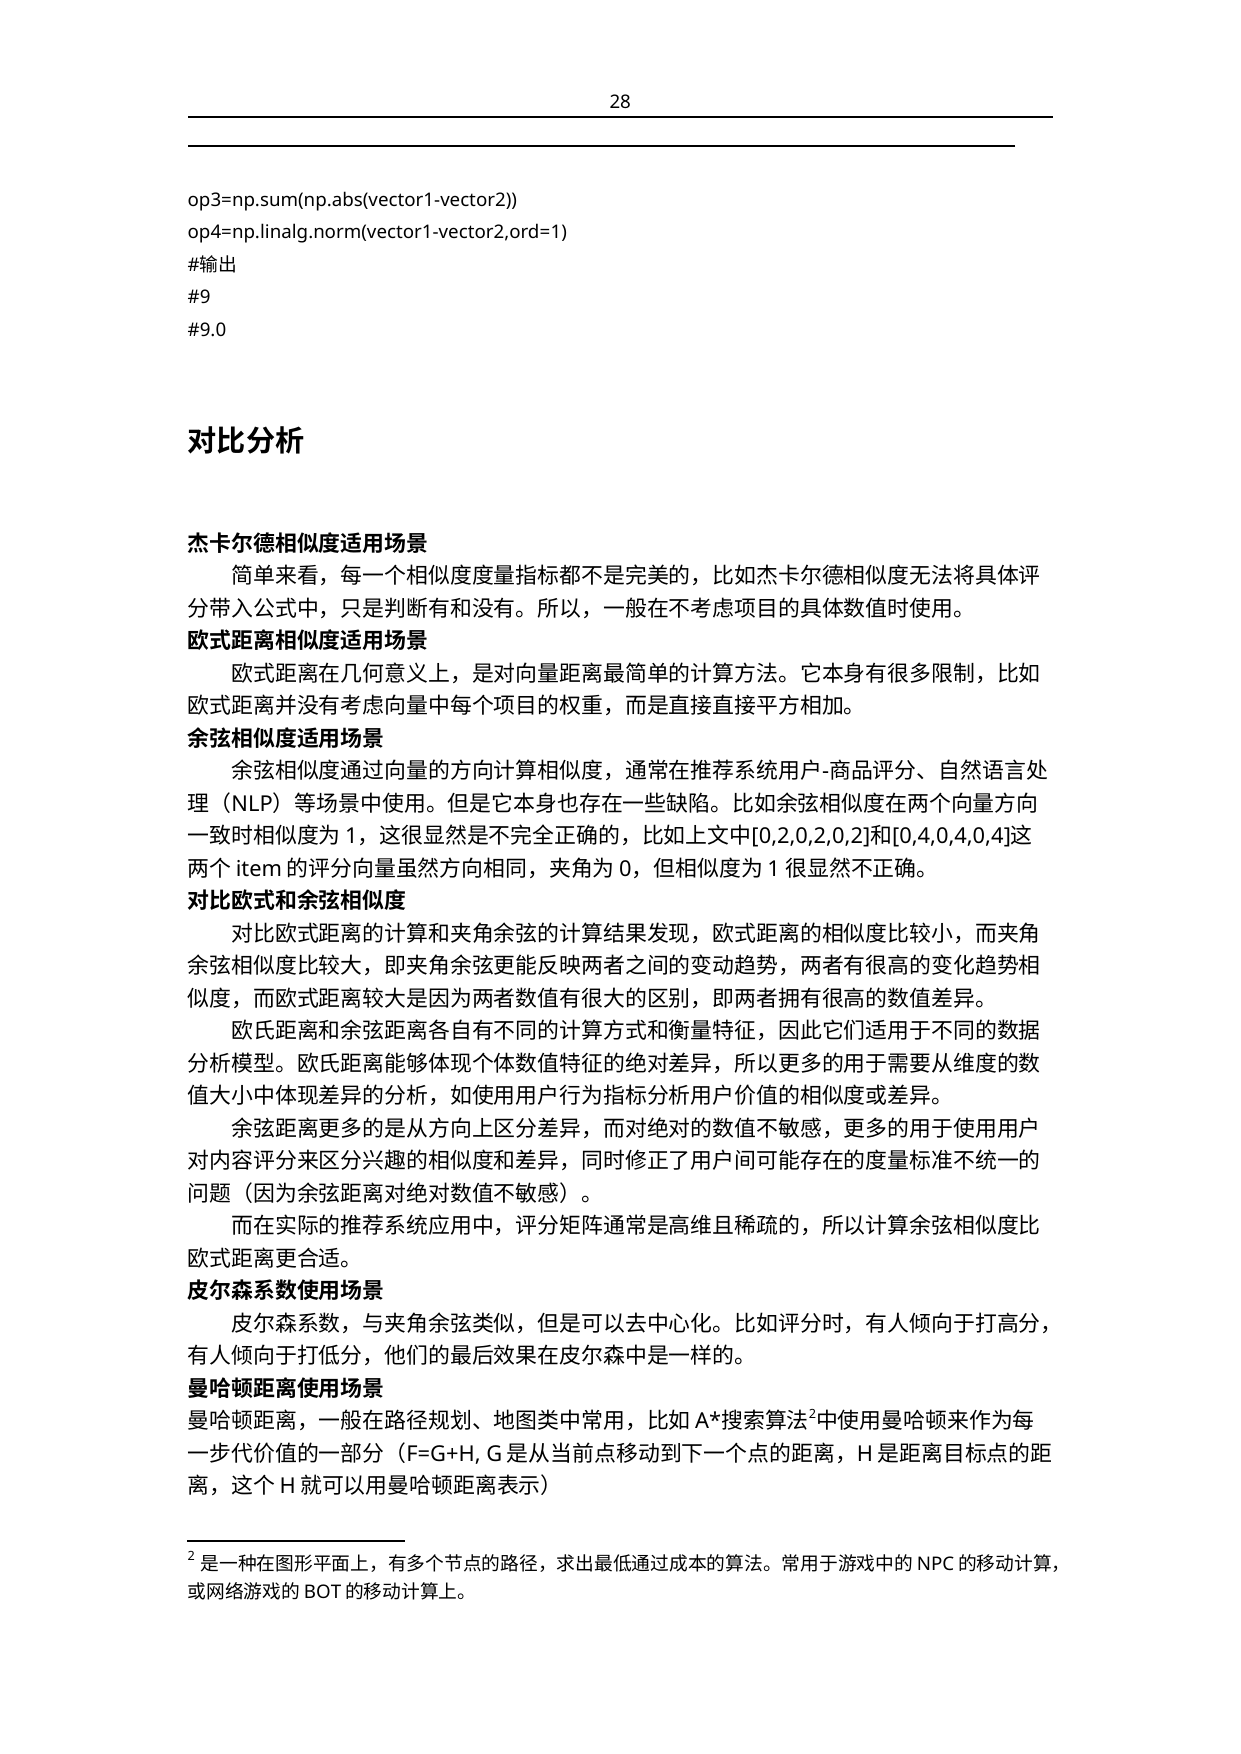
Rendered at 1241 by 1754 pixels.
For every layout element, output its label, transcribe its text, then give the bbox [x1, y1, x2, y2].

subtitle 对比分析 [187, 407, 1053, 472]
text 曼哈顿距离使用场景 [187, 1371, 1053, 1403]
text 对比欧式和余弦相似度 [187, 883, 1053, 916]
text #输出 [187, 247, 1053, 280]
text #9.0 [187, 312, 1053, 345]
text 简单来看，每一个相似度度量指标都不是完美的，比如杰卡尔德相似度无法将具体评分带入公式中，只是判断有和没有。所以，一般在不考虑项目的具体数值时使用。 [187, 558, 1053, 623]
text 曼哈顿距离，一般在路径规划、地图类中常用，比如A*搜索算法中使用曼哈顿来作为每一步代价值的一部分（F=G+H, G是从当前点移动到下一个点的距离，H是距离目标点的距离，这个H就可以用曼哈顿距离表示） [187, 1403, 1053, 1501]
text 欧氏距离和余弦距离各自有不同的计算方式和衡量特征，因此它们适用于不同的数据分析模型。欧氏距离能够体现个体数值特征的绝对差异，所以更多的用于需要从维度的数值大小中体现差异的分析，如使用用户行为指标分析用户价值的相似度或差异。 [187, 1013, 1053, 1111]
text 余弦相似度通过向量的方向计算相似度，通常在推荐系统用户-商品评分、自然语言处理（NLP）等场景中使用。但是它本身也存在一些缺陷。比如余弦相似度在两个向量方向一致时相似度为1，这很显然是不完全正确的，比如上文中[0,2,0,2,0,2]和[0,4,0,4,0,4]这两个item的评分向量虽然方向相同，夹角为0，但相似度为1 很显然不正确。 [187, 753, 1053, 883]
text 杰卡尔德相似度适用场景 [187, 526, 1053, 558]
text 皮尔森系数，与夹角余弦类似，但是可以去中心化。比如评分时，有人倾向于打高分，有人倾向于打低分，他们的最后效果在皮尔森中是一样的。 [187, 1306, 1053, 1371]
text 而在实际的推荐系统应用中，评分矩阵通常是高维且稀疏的，所以计算余弦相似度比欧式距离更合适。 [187, 1208, 1053, 1273]
text #9 [187, 280, 1053, 312]
text 欧式距离在几何意义上，是对向量距离最简单的计算方法。它本身有很多限制，比如欧式距离并没有考虑向量中每个项目的权重，而是直接直接平方相加。 [187, 656, 1053, 721]
text op3=np.sum(np.abs(vector1-vector2)) [187, 182, 1053, 215]
text 对比欧式距离的计算和夹角余弦的计算结果发现，欧式距离的相似度比较小，而夹角余弦相似度比较大，即夹角余弦更能反映两者之间的变动趋势，两者有很高的变化趋势相似度，而欧式距离较大是因为两者数值有很大的区别，即两者拥有很高的数值差异。 [187, 916, 1053, 1013]
text 皮尔森系数使用场景 [187, 1273, 1053, 1306]
text 余弦距离更多的是从方向上区分差异，而对绝对的数值不敏感，更多的用于使用用户对内容评分来区分兴趣的相似度和差异，同时修正了用户间可能存在的度量标准不统一的问题（因为余弦距离对绝对数值不敏感）。 [187, 1111, 1053, 1208]
text 欧式距离相似度适用场景 [187, 623, 1053, 656]
text op4=np.linalg.norm(vector1-vector2,ord=1) [187, 215, 1053, 247]
text 余弦相似度适用场景 [187, 721, 1053, 753]
